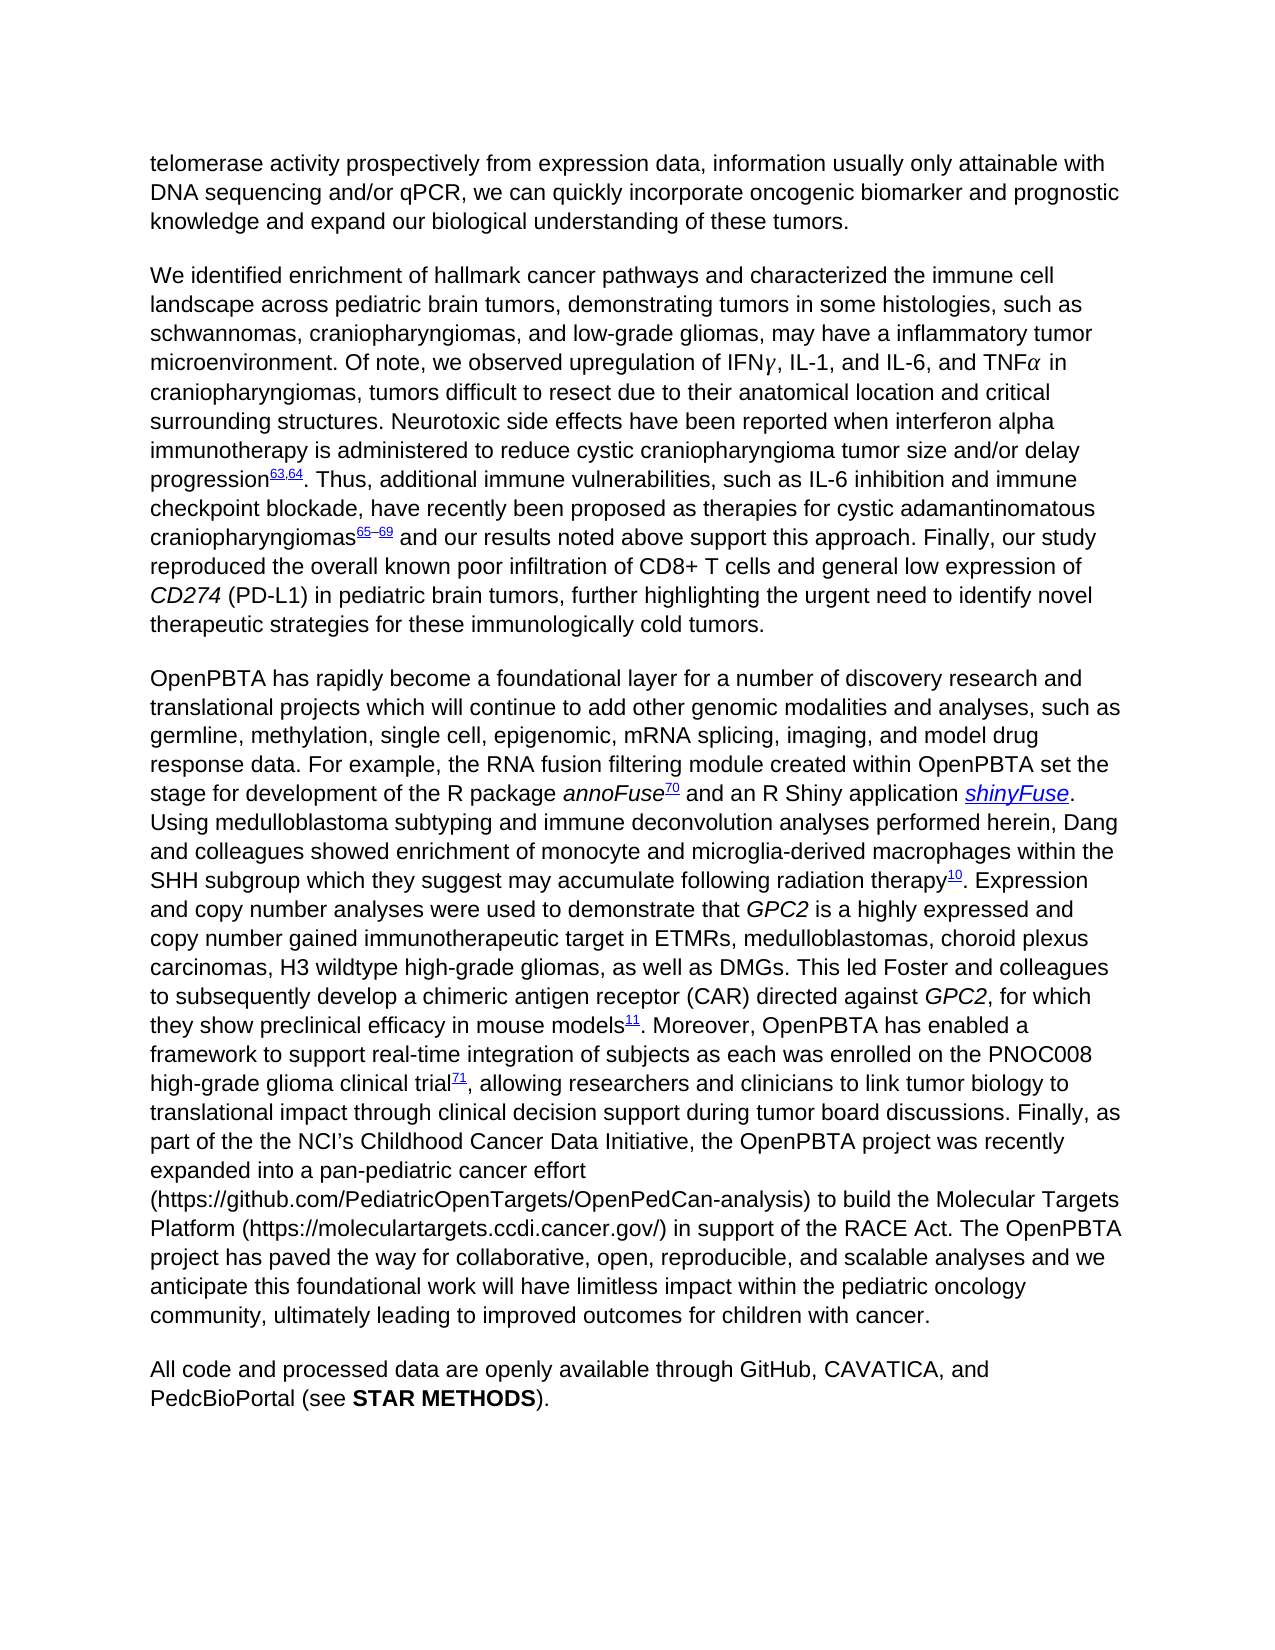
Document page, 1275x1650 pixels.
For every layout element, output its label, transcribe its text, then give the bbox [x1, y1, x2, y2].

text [150, 150, 1125, 234]
text All code and processed data are openly available through GitHub, CAVATICA, and PedcBioPortal (see STAR METHODS). [150, 1356, 1125, 1411]
text We identified enrichment of hallmark cancer pathways and characterized the immune cell landscape across pediatric brain tumors, demonstrating tumors in some histologies, such as schwannomas, craniopharyngiomas, and low-grade gliomas, may have a inflammatory tumor microenvironment. Of note, we observed upregulation of IFN, IL-1, and IL-6, and TNF in craniopharyngiomas, tumors difficult to resect due to their anatomical location and critical surrounding structures. Neurotoxic side effects have been reported when interferon alpha immunotherapy is administered to reduce cystic craniopharyngioma tumor size and/or delay progression63,64. Thus, additional immune vulnerabilities, such as IL-6 inhibition and immune checkpoint blockade, have recently been proposed as therapies for cystic adamantinomatous craniopharyngiomas65–69 and our results noted above support this approach. Finally, our study reproduced the overall known poor infiltration of CD8+ T cells and general low expression of CD274 (PD-L1) in pediatric brain tumors, further highlighting the urgent need to identify novel therapeutic strategies for these immunologically cold tumors. [150, 262, 1125, 637]
text OpenPBTA has rapidly become a foundational layer for a number of discovery research and translational projects which will continue to add other genomic modalities and analyses, such as germline, methylation, single cell, epigenomic, mRNA splicing, imaging, and model drug response data. For example, the RNA fusion filtering module created within OpenPBTA set the stage for development of the R package annoFuse70 and an R Shiny application shinyFuse. Using medulloblastoma subtyping and immune deconvolution analyses performed herein, Dang and colleagues showed enrichment of monocyte and microglia-derived macrophages within the SHH subgroup which they suggest may accumulate following radiation therapy10. Expression and copy number analyses were used to demonstrate that GPC2 is a highly expressed and copy number gained immunotherapeutic target in ETMRs, medulloblastomas, choroid plexus carcinomas, H3 wildtype high-grade gliomas, as well as DMGs. This led Foster and colleagues to subsequently develop a chimeric antigen receptor (CAR) directed against GPC2, for which they show preclinical efficacy in mouse models11. Moreover, OpenPBTA has enabled a framework to support real-time integration of subjects as each was enrolled on the PNOC008 high-grade glioma clinical trial71, allowing researchers and clinicians to link tumor biology to translational impact through clinical decision support during tumor board discussions. Finally, as part of the the NCI’s Childhood Cancer Data Initiative, the OpenPBTA project was recently expanded into a pan-pediatric cancer effort (https://github.com/PediatricOpenTargets/OpenPedCan-analysis) to build the Molecular Targets Platform (https://moleculartargets.ccdi.cancer.gov/) in support of the RACE Act. The OpenPBTA project has paved the way for collaborative, open, reproducible, and scalable analyses and we anticipate this foundational work will have limitless impact within the pediatric oncology community, ultimately leading to improved outcomes for children with cancer. [150, 664, 1125, 1328]
